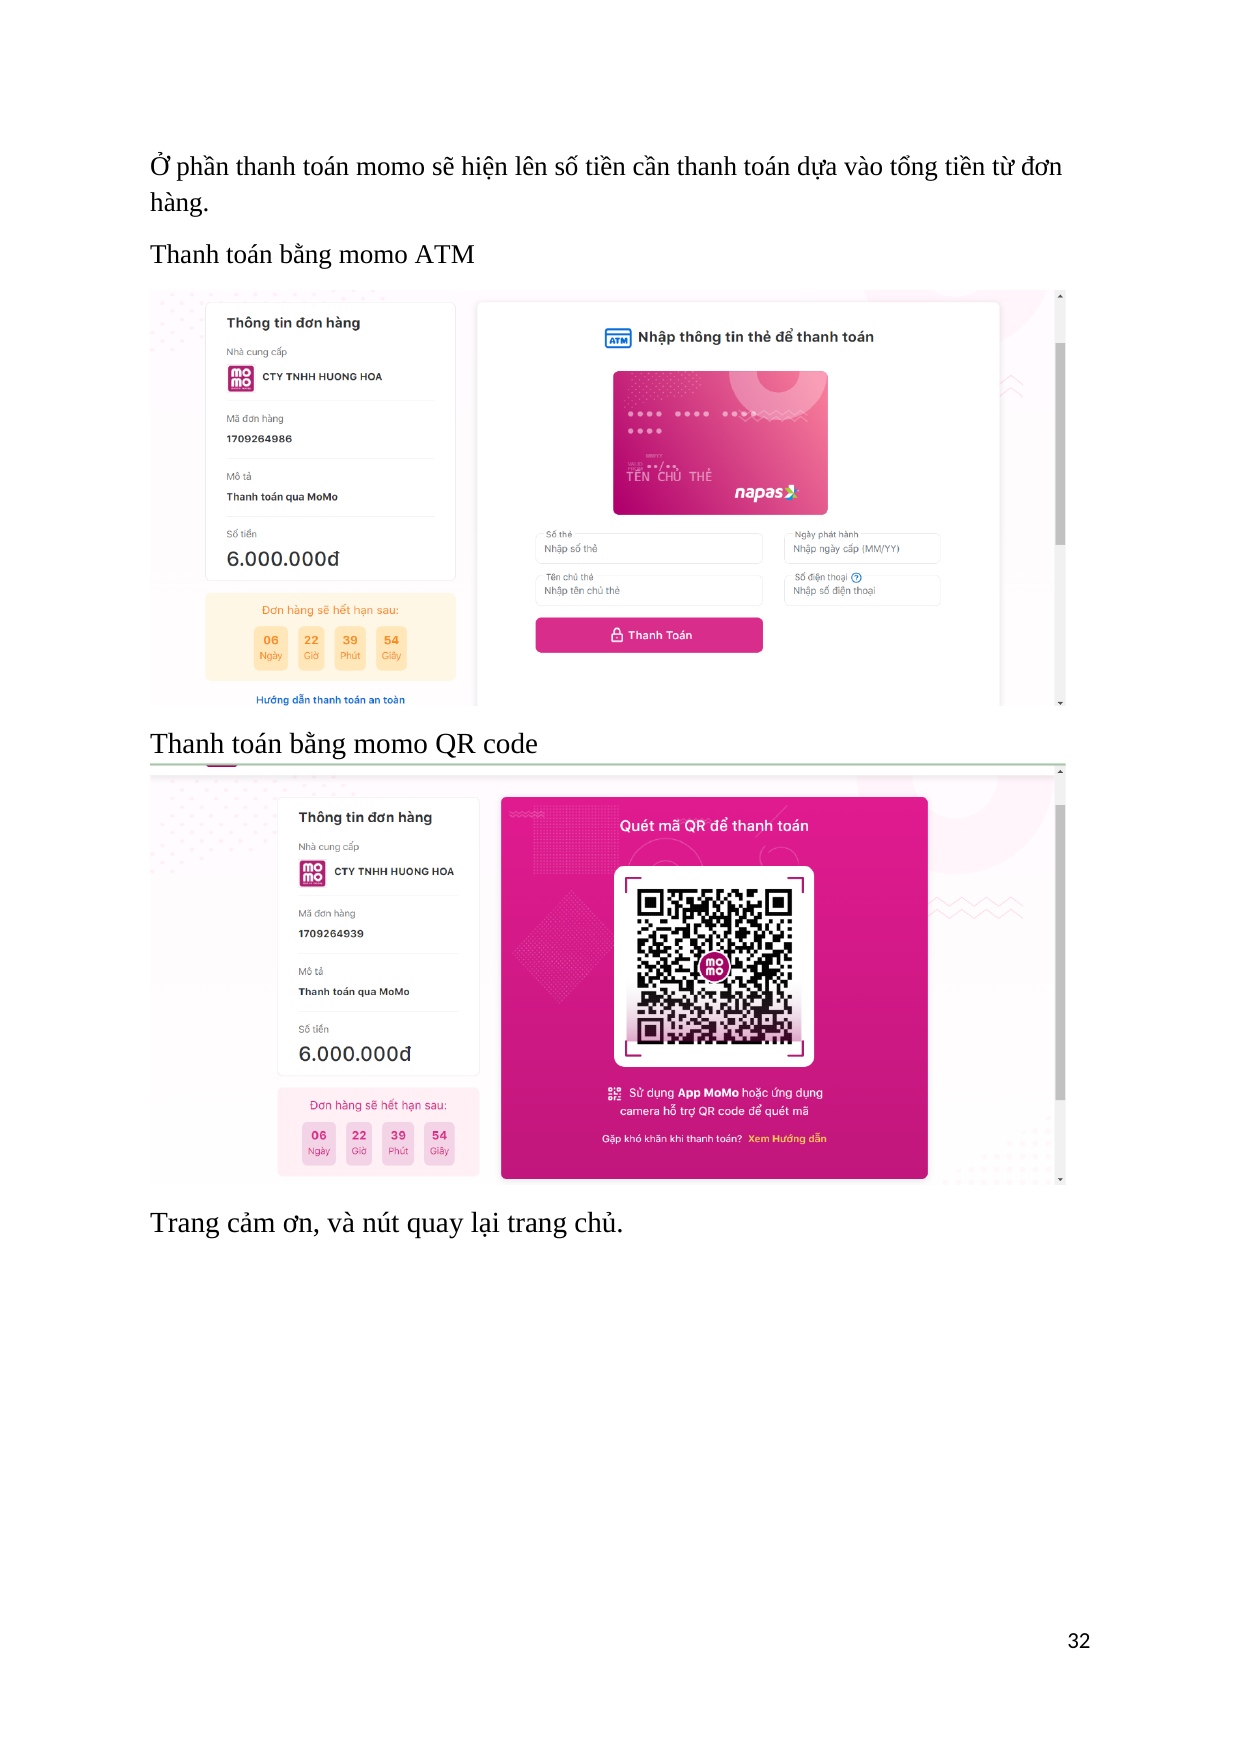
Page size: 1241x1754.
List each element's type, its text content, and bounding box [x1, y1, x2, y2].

text Ở phần thanh toán momo sẽ hiện lên số tiền cần thanh toán dựa vào tổng tiền từ đơn hàng. [150, 150, 1090, 217]
text Thanh toán bằng momo ATM [150, 238, 1090, 269]
text Trang cảm ơn, và nút quay lại trang chủ. [150, 1205, 1090, 1238]
picture [150, 763, 1066, 1185]
picture [150, 290, 1066, 706]
